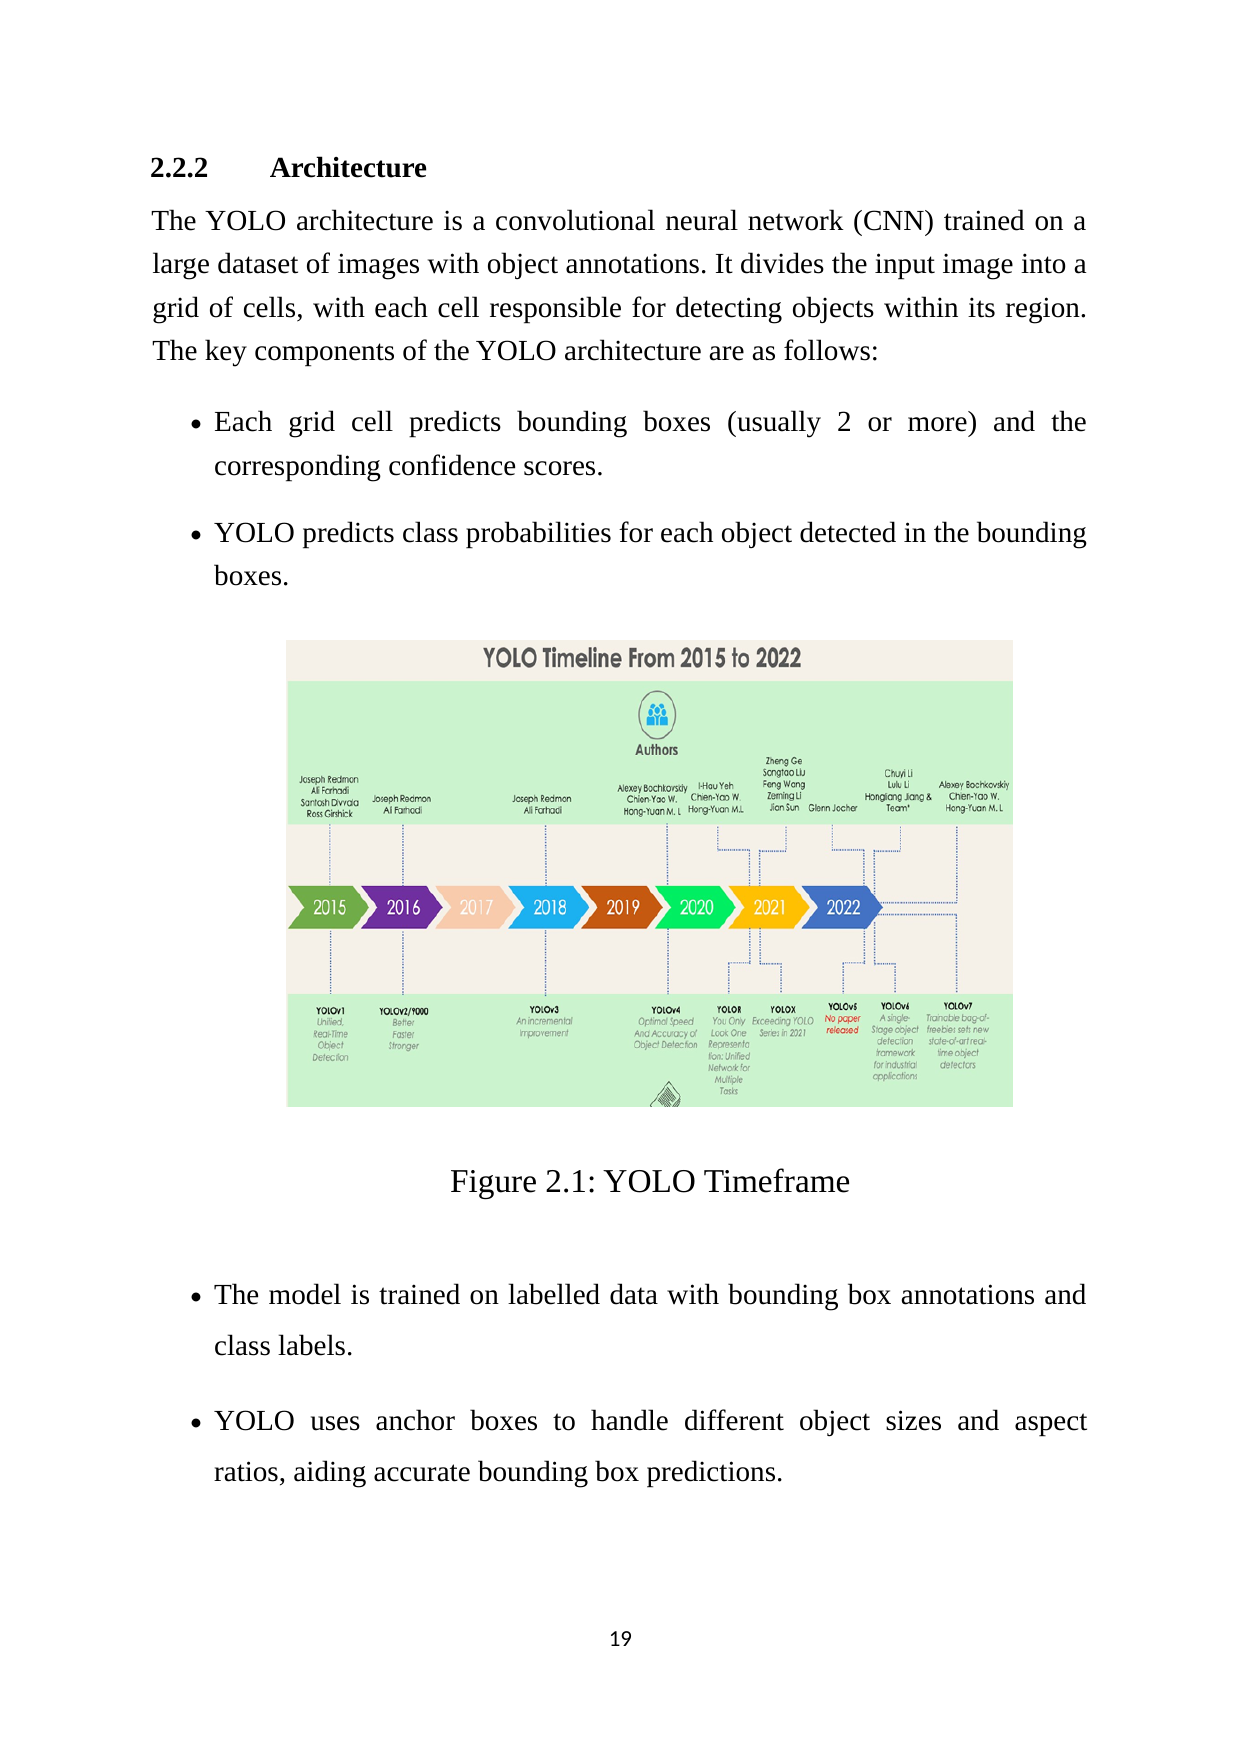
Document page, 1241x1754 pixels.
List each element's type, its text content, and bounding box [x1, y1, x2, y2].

text 2.2.2 Architecture [150, 150, 1090, 183]
list YOLO predicts class probabilities for each object detected in the bounding boxes. [189, 515, 1088, 592]
list YOLO uses anchor boxes to handle different object sizes and aspect ratios, aiding accurate bounding box predictions. [189, 1403, 1088, 1487]
text The YOLO architecture is a convolutional neural network (CNN) trained on a large dataset of images with object annotations. It divides the input image into a grid of cells, with each cell responsible for detecting objects within its region. The key components of the YOLO architecture are as follows: [151, 203, 1088, 367]
list The model is trained on labelled data with bounding box annotations and class labels. [189, 1277, 1088, 1361]
list Each grid cell predicts bounding boxes (usually 2 or more) and the corresponding confidence scores. [189, 404, 1088, 482]
picture [284, 640, 1012, 1106]
text Figure 2.1: YOLO Timeframe [375, 1161, 1090, 1200]
